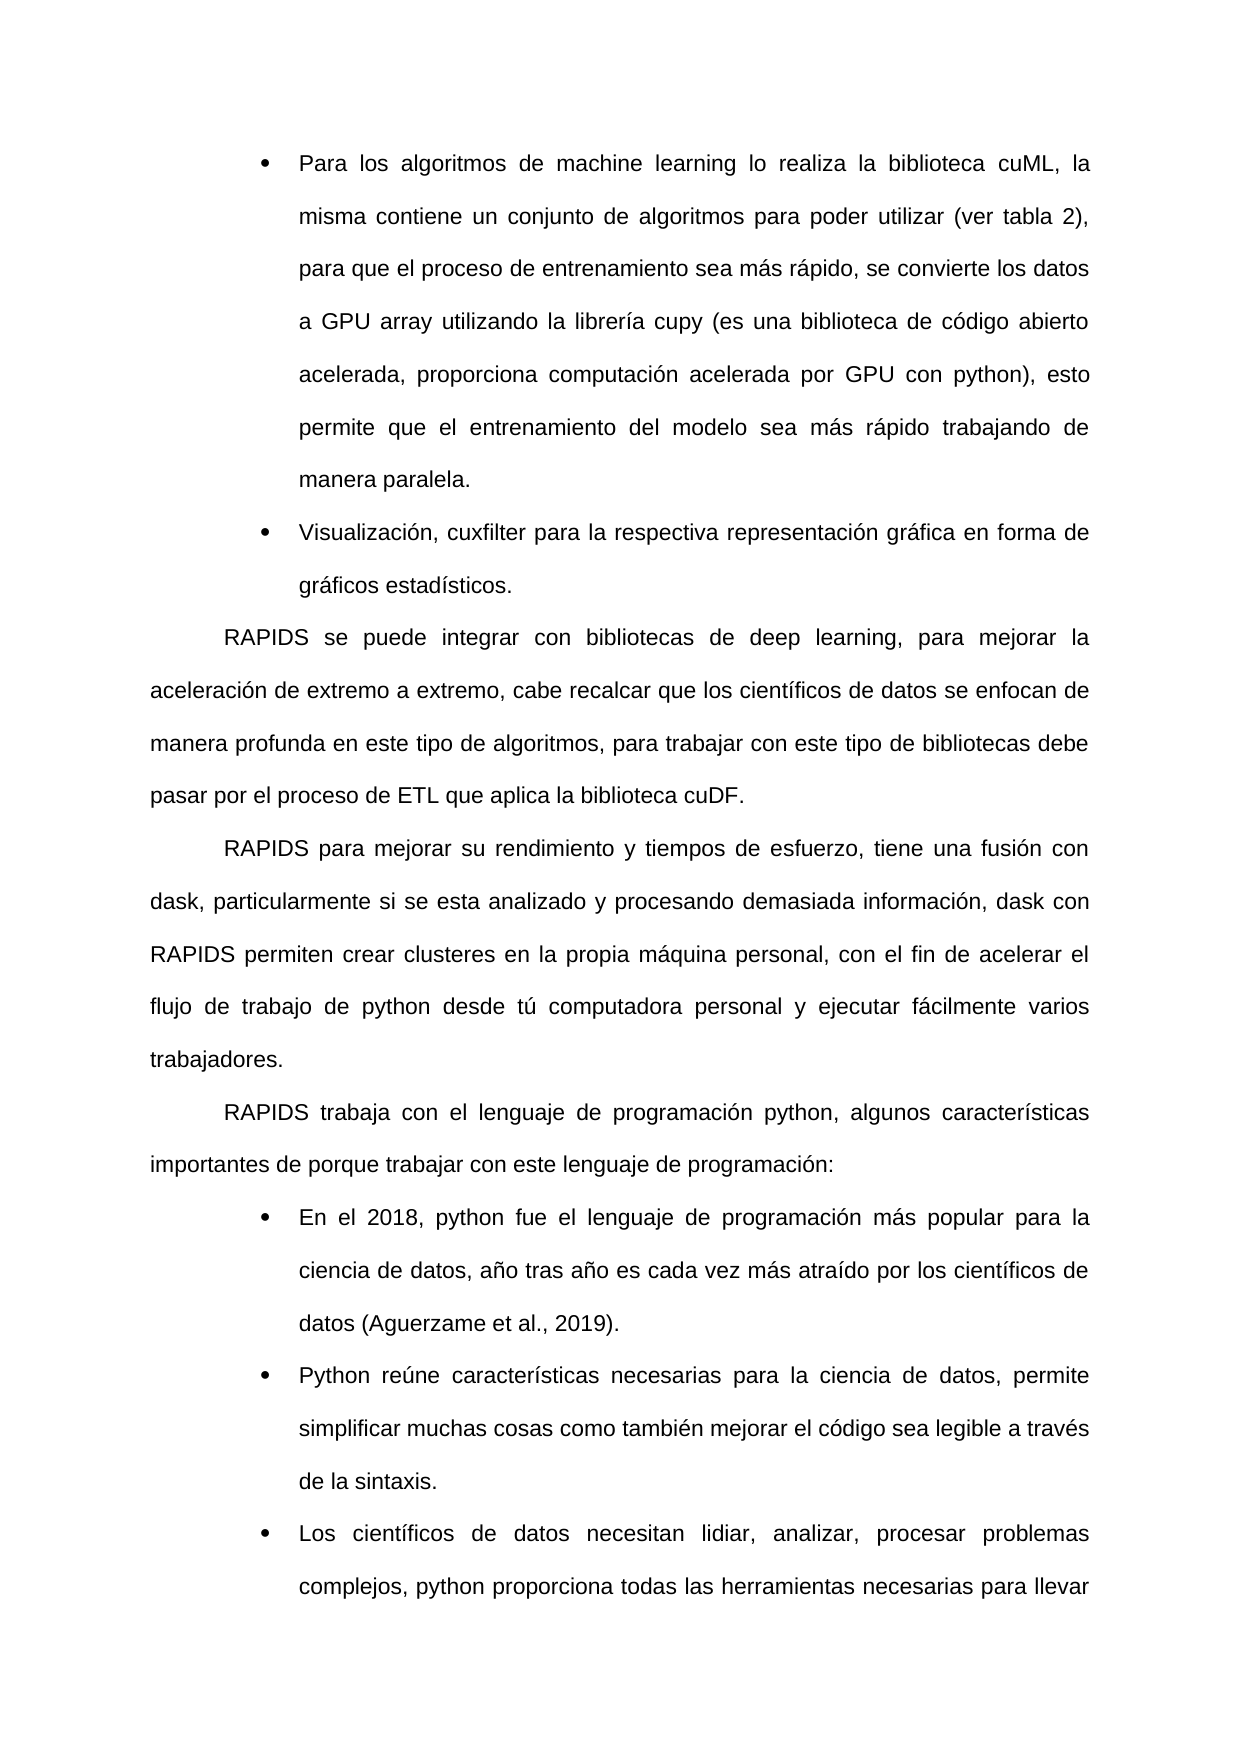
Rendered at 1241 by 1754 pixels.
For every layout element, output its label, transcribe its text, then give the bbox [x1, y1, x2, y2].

list Visualización, cuxfilter para la respectiva representación gráfica en forma de gráficos estadísticos. [261, 519, 1090, 598]
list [261, 1520, 1090, 1599]
text RAPIDS trabaja con el lenguaje de programación python, algunos características importantes de porque trabajar con este lenguaje de programación: [150, 1099, 1090, 1178]
text RAPIDS se puede integrar con bibliotecas de deep learning, para mejorar la aceleración de extremo a extremo, cabe recalcar que los científicos de datos se enfocan de manera profunda en este tipo de algoritmos, para trabajar con este tipo de bibliotecas debe pasar por el proceso de ETL que aplica la biblioteca cuDF. [150, 624, 1090, 809]
list En el 2018, python fue el lenguaje de programación más popular para la ciencia de datos, año tras año es cada vez más atraído por los científicos de datos (Aguerzame et al., 2019). [261, 1204, 1090, 1336]
list Para los algoritmos de machine learning lo realiza la biblioteca cuML, la misma contiene un conjunto de algoritmos para poder utilizar (ver tabla 2), para que el proceso de entrenamiento sea más rápido, se convierte los datos a GPU array utilizando la librería cupy (es una biblioteca de código abierto acelerada, proporciona computación acelerada por GPU con python), esto permite que el entrenamiento del modelo sea más rápido trabajando de manera paralela. [261, 150, 1090, 493]
text RAPIDS para mejorar su rendimiento y tiempos de esfuerzo, tiene una fusión con dask, particularmente si se esta analizado y procesando demasiada información, dask con RAPIDS permiten crear clusteres en la propia máquina personal, con el fin de acelerar el flujo de trabajo de python desde tú computadora personal y ejecutar fácilmente varios trabajadores. [150, 835, 1090, 1072]
list Python reúne características necesarias para la ciencia de datos, permite simplificar muchas cosas como también mejorar el código sea legible a través de la sintaxis. [261, 1362, 1090, 1494]
